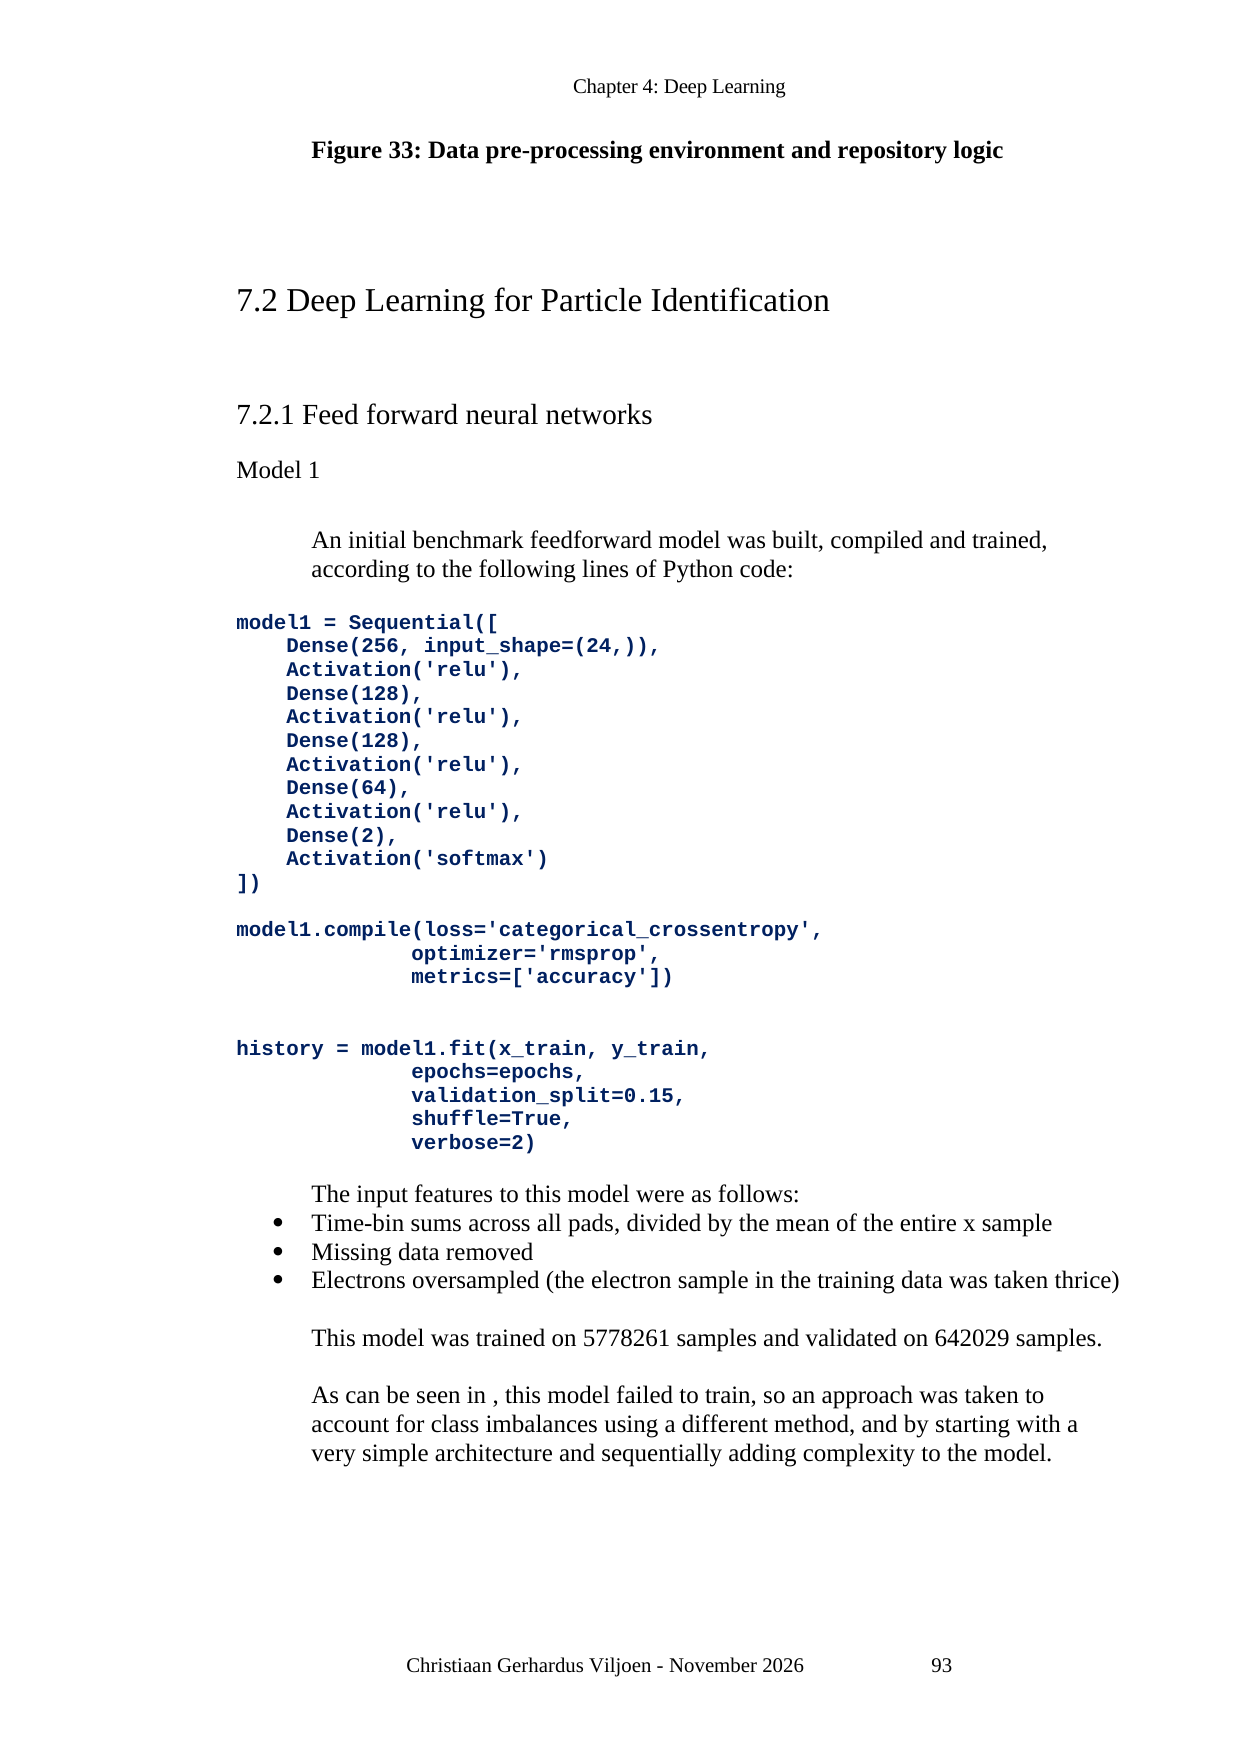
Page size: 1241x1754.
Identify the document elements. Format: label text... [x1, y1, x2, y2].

text Dense(128), [236, 683, 1122, 706]
text ]) [236, 872, 1122, 896]
text Activation('relu'), [236, 659, 1122, 683]
text epochs=epochs, [236, 1061, 1122, 1085]
text An initial benchmark feedforward model was built, compiled and trained, according to the following lines of Python code: [311, 526, 1122, 583]
text The input features to this model were as follows: [311, 1179, 1122, 1208]
text Figure 33: Data pre-processing environment and repository logic [311, 135, 1122, 164]
text Activation('relu'), [236, 754, 1122, 777]
text model1 = Sequential([ [236, 612, 1122, 636]
subtitle Feed forward neural networks [236, 397, 1122, 431]
text Dense(128), [236, 730, 1122, 754]
text history = model1.fit(x_train, y_train, [236, 1037, 1122, 1061]
list Electrons oversampled (the electron sample in the training data was taken thrice) [274, 1266, 1122, 1294]
subtitle Deep Learning for Particle Identification [236, 280, 1122, 318]
text Dense(2), [236, 825, 1122, 848]
text Dense(256, input_shape=(24,)), [236, 636, 1122, 659]
list Time-bin sums across all pads, divided by the mean of the entire x sample [274, 1208, 1122, 1237]
text This model was trained on 5778261 samples and validated on 642029 samples. [311, 1323, 1122, 1352]
text model1.compile(loss='categorical_crossentropy', [236, 919, 1122, 943]
text Activation('softmax') [236, 848, 1122, 872]
text verbose=2) [236, 1132, 1122, 1156]
text Activation('relu'), [236, 706, 1122, 730]
subtitle Model 1 [236, 456, 1122, 484]
text Activation('relu'), [236, 801, 1122, 825]
text shuffle=True, [236, 1108, 1122, 1132]
text validation_split=0.15, [236, 1085, 1122, 1108]
text As can be seen in 0, this model failed to train, so an approach was taken to account for class imbalances using a different method, and by starting with a very simple architecture and sequentially adding complexity to the model. [311, 1381, 1122, 1467]
text metrics=['accuracy']) [236, 967, 1122, 990]
list Missing data removed [274, 1237, 1122, 1266]
text optimizer='rmsprop', [236, 943, 1122, 967]
text Dense(64), [236, 777, 1122, 801]
